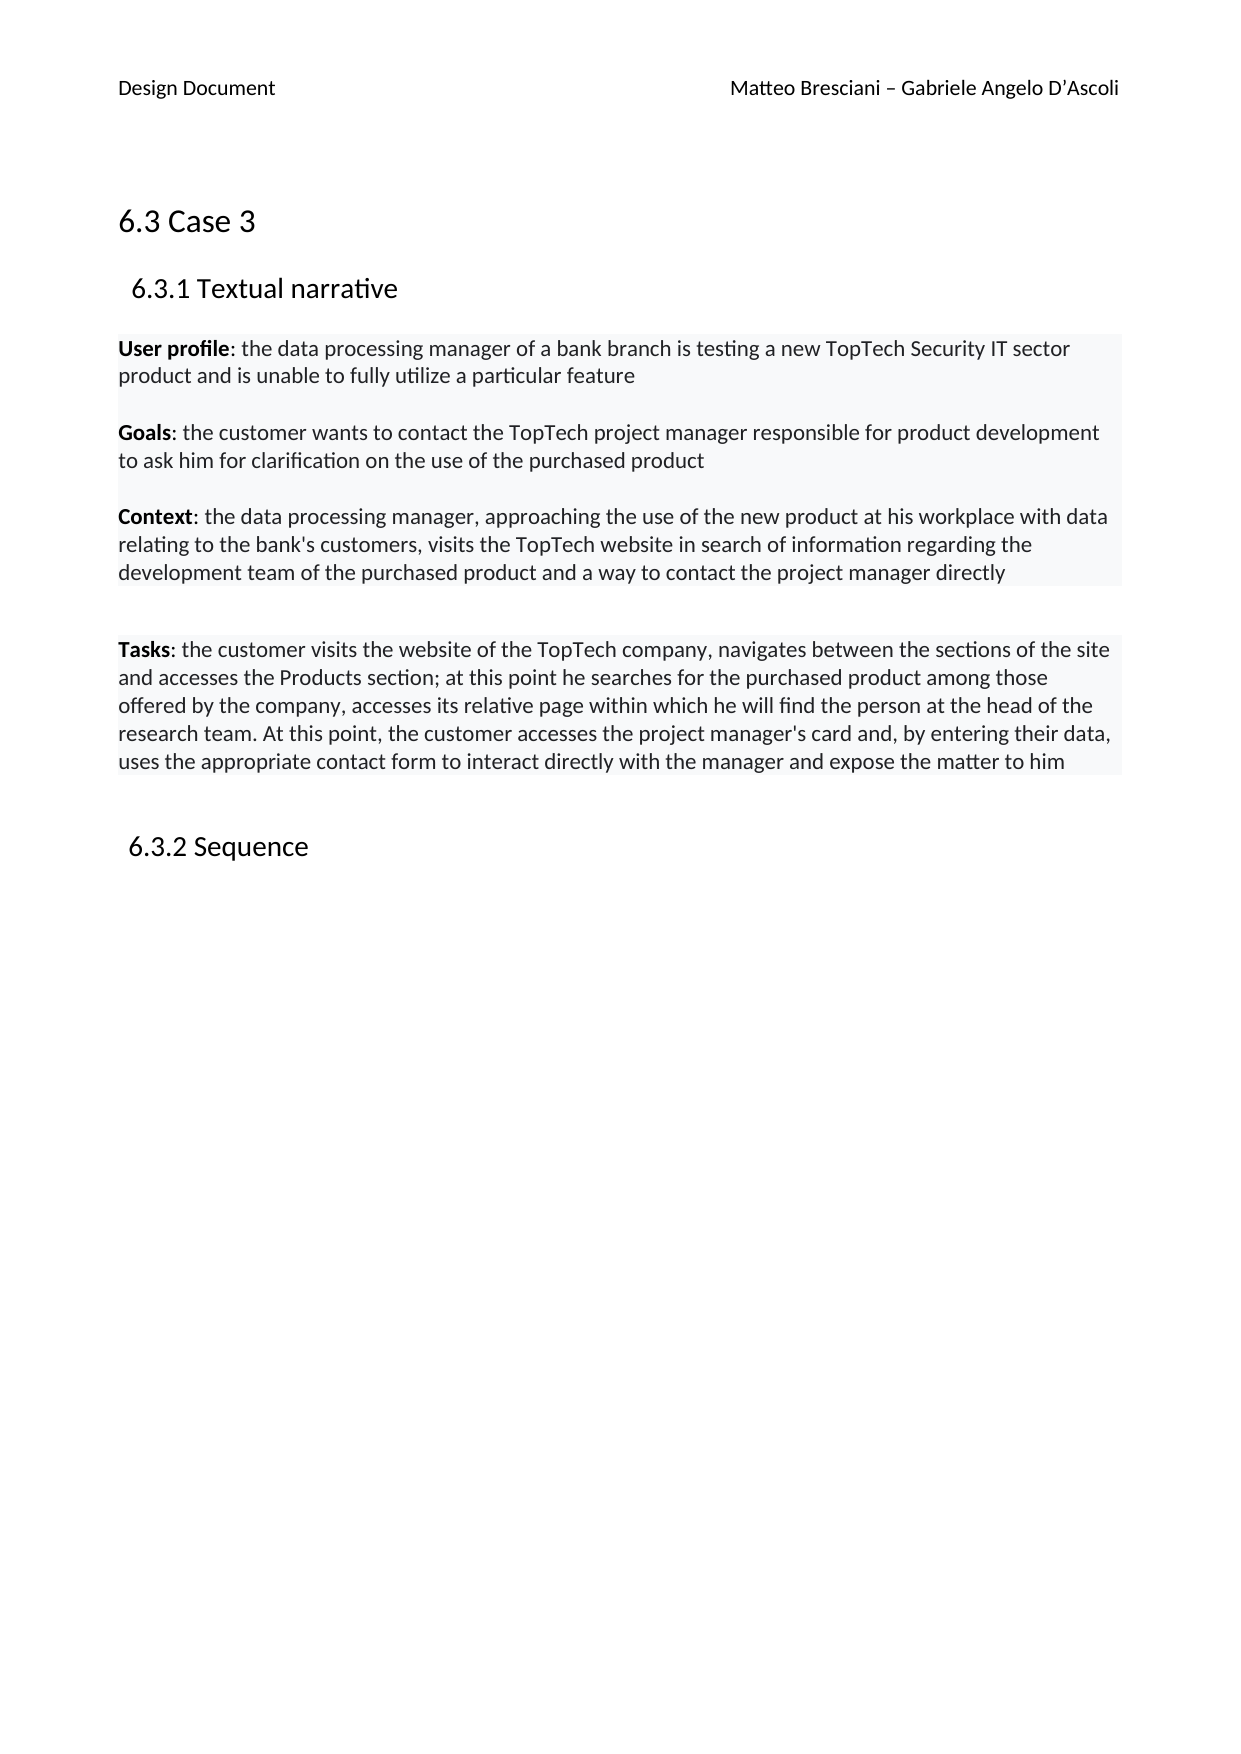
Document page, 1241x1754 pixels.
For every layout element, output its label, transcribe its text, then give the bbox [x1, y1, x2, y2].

text Context: the data processing manager, approaching the use of the new product at his workplace with data relating to the bank's customers, visits the TopTech website in search of information regarding the development team of the purchased product and a way to contact the project manager directly [118, 502, 1122, 586]
text 6.3.1 Textual narrative [118, 270, 1122, 306]
text User profile: the data processing manager of a bank branch is testing a new TopTech Security IT sector product and is unable to fully utilize a particular feature [118, 334, 1122, 390]
text 6.3 Case 3 [118, 200, 1122, 241]
text 6.3.2 Sequence [118, 828, 1122, 863]
text Goals: the customer wants to contact the TopTech project manager responsible for product development to ask him for clarification on the use of the purchased product [118, 418, 1122, 474]
text Tasks: the customer visits the website of the TopTech company, navigates between the sections of the site and accesses the Products section; at this point he searches for the purchased product among those offered by the company, accesses its relative page within which he will find the person at the head of the research team. At this point, the customer accesses the project manager's card and, by entering their data, uses the appropriate contact form to interact directly with the manager and expose the matter to him [118, 635, 1122, 775]
